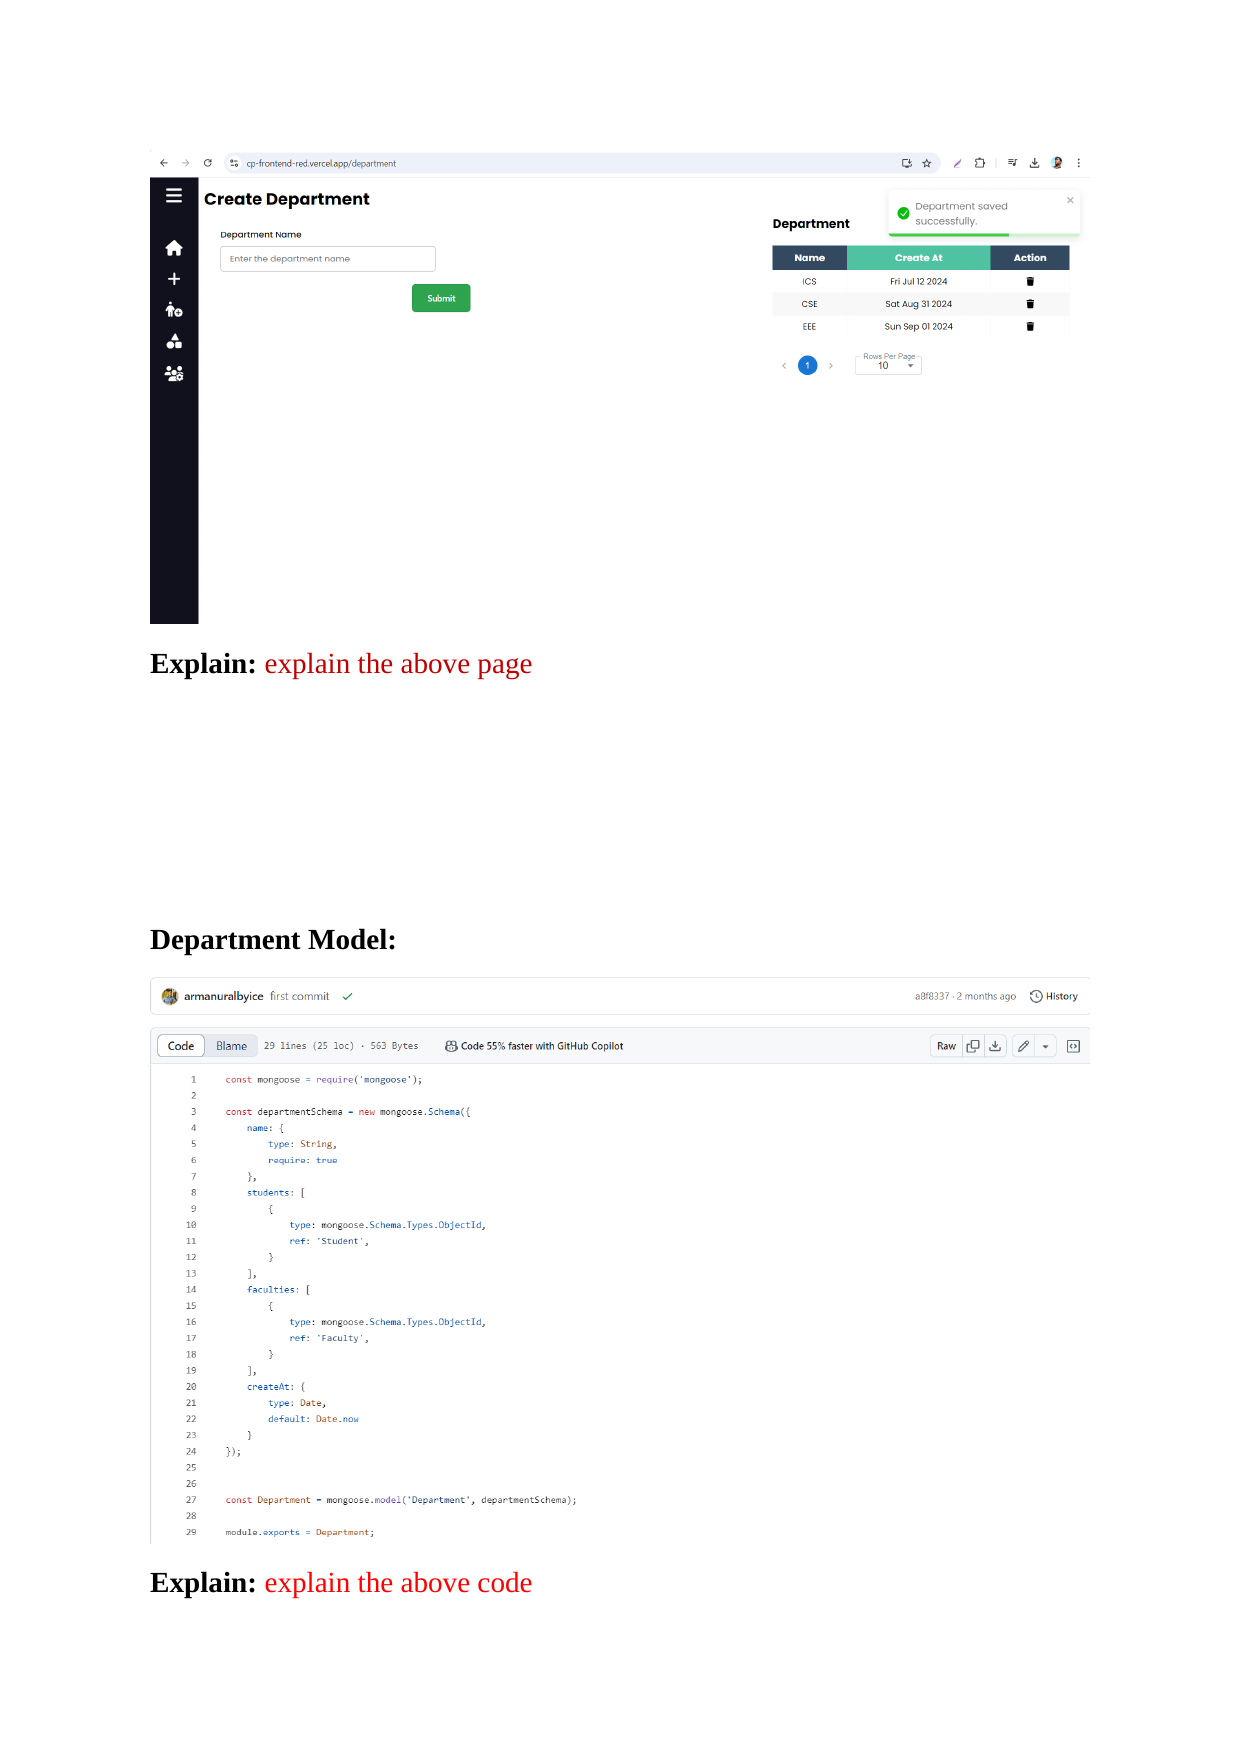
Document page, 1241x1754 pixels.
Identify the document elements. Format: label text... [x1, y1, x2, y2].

picture [150, 150, 1091, 624]
text Department Model: [150, 922, 1090, 955]
picture [150, 977, 1091, 1544]
text Explain: explain the above page [150, 646, 1090, 679]
text Explain: explain the above code [150, 1565, 1090, 1599]
